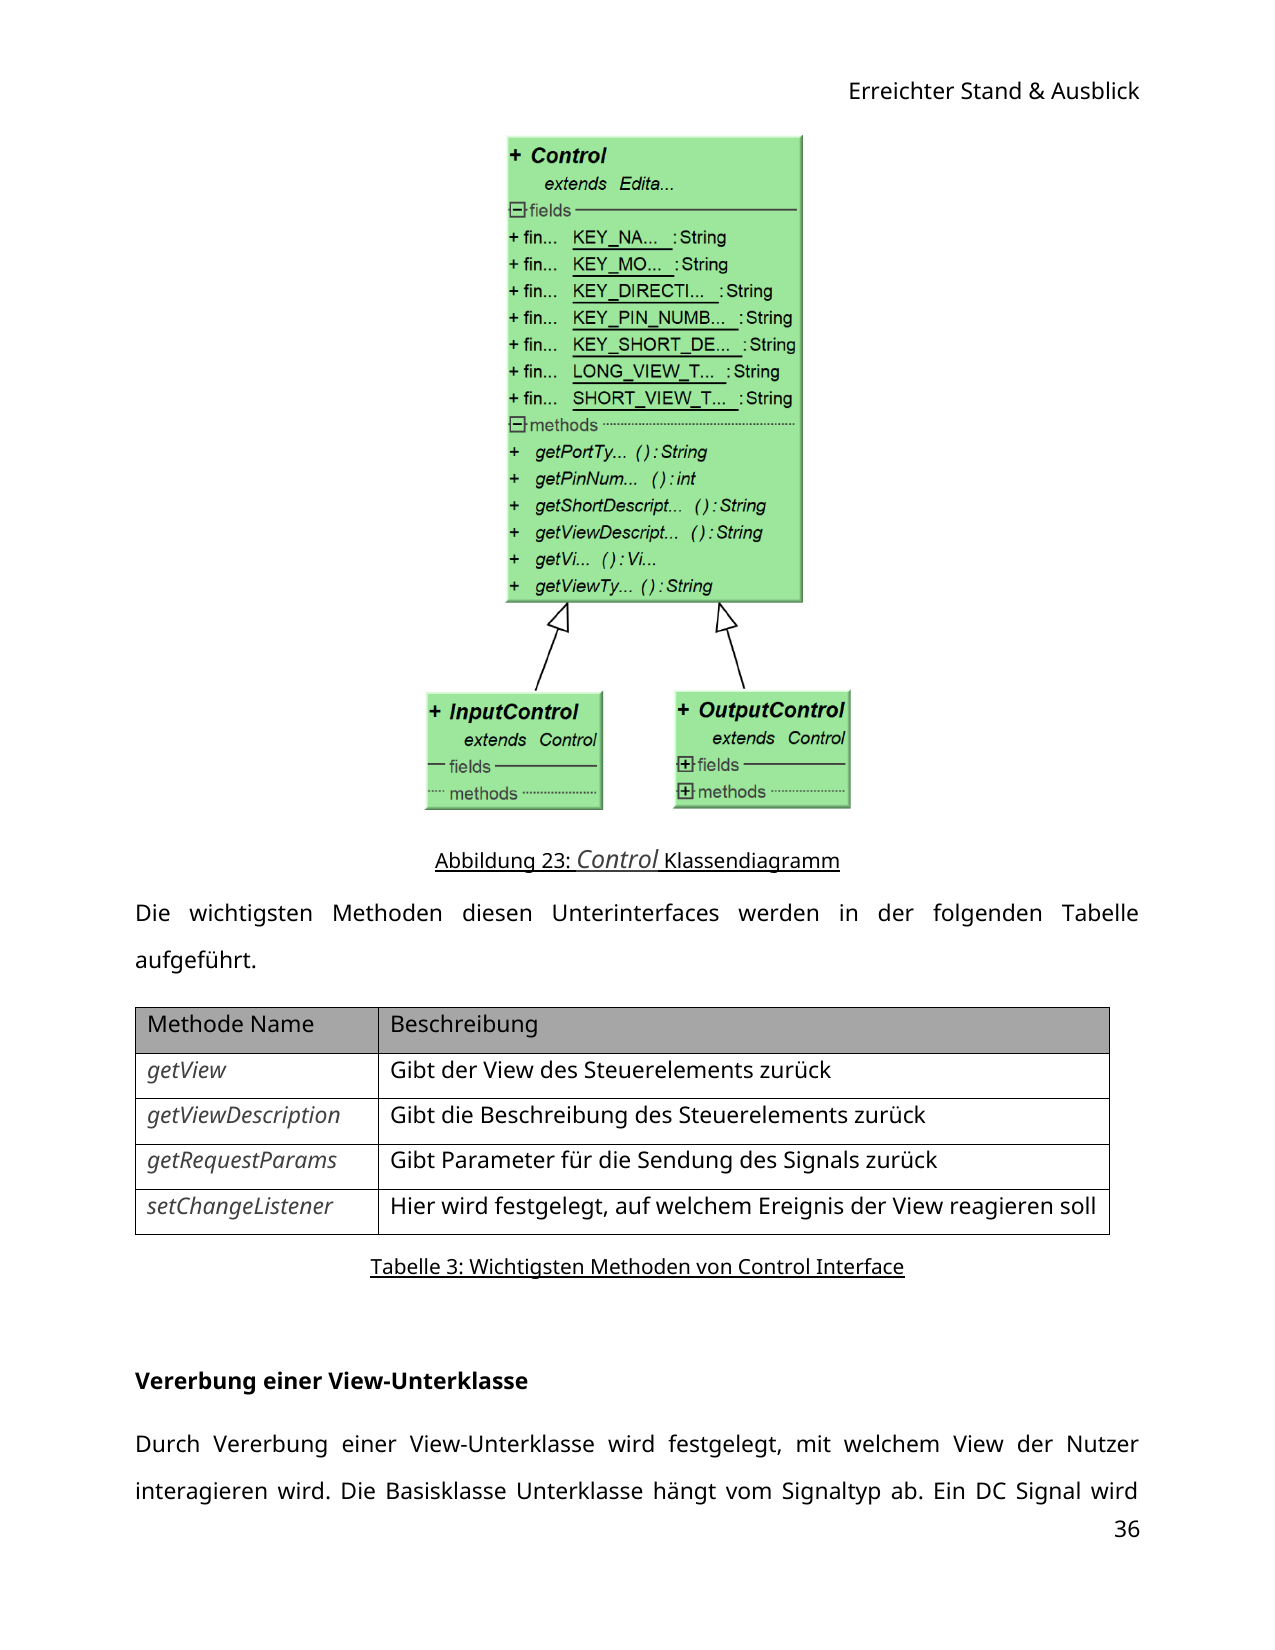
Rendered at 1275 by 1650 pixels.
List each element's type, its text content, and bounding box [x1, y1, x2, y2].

table_cell getViewDescription [136, 1099, 378, 1143]
text Die wichtigsten Methoden diesen Unterinterfaces werden in der folgenden Tabelle aufgeführt. [135, 897, 1140, 975]
table_cell Gibt Parameter für die Sendung des Signals zurück [379, 1145, 1109, 1189]
table_cell setChangeListener [136, 1190, 378, 1234]
text Vererbung einer View-Unterklasse [135, 1365, 1140, 1396]
table_header Methode Name [136, 1008, 378, 1053]
table_cell getRequestParams [136, 1145, 378, 1189]
table_cell Gibt der View des Steuerelements zurück [379, 1054, 1109, 1098]
text Abbildung 23: Control Klassendiagramm [135, 842, 1140, 876]
table_header Beschreibung [379, 1008, 1109, 1053]
table_cell getView [136, 1054, 378, 1098]
picture [424, 135, 851, 810]
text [135, 1428, 1140, 1506]
text Tabelle 3: Wichtigsten Methoden von Control Interface [135, 1252, 1140, 1280]
table_cell Hier wird festgelegt, auf welchem Ereignis der View reagieren soll [379, 1190, 1109, 1234]
table_cell Gibt die Beschreibung des Steuerelements zurück [379, 1099, 1109, 1143]
